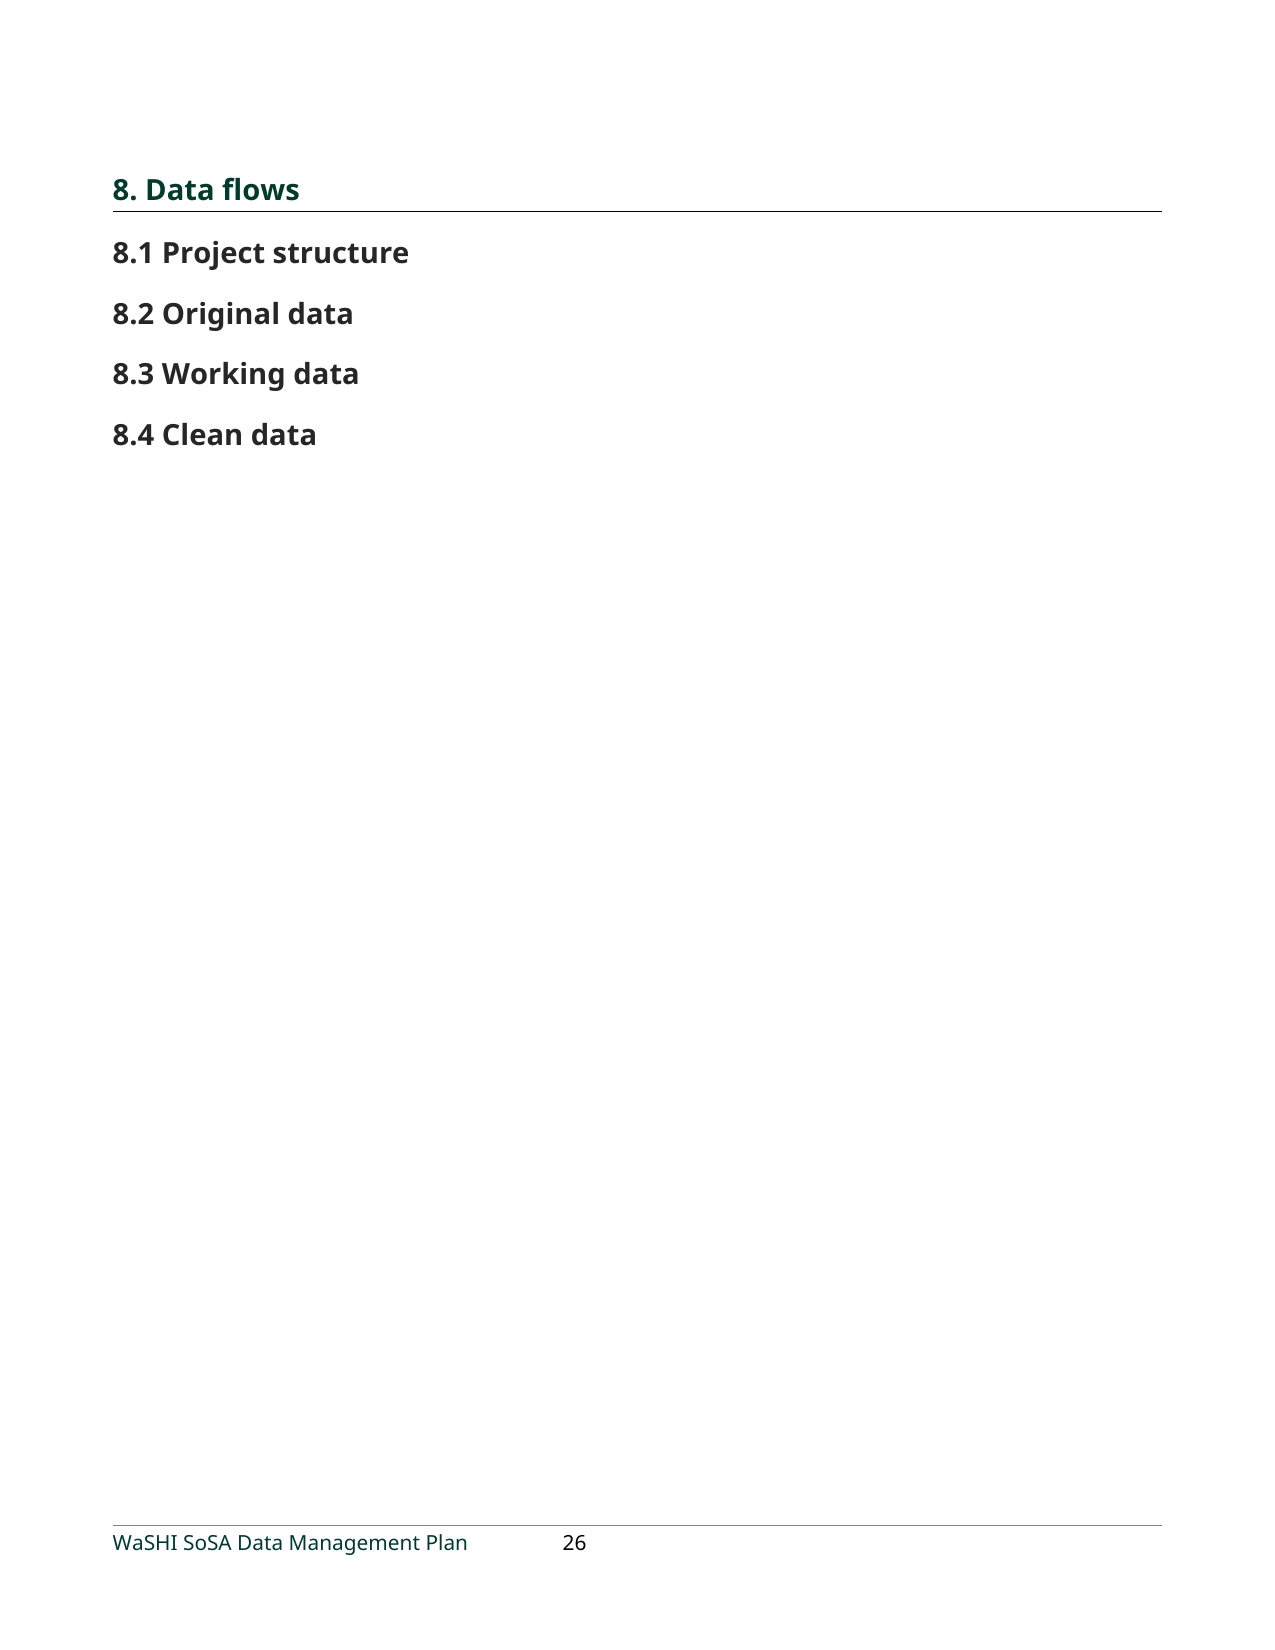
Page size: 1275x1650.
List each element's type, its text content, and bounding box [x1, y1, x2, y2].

subtitle 8.2 Original data [112, 293, 1162, 333]
subtitle 8.3 Working data [112, 353, 1162, 393]
subtitle 8.4 Clean data [112, 414, 1162, 454]
subtitle 8.1 Project structure [112, 232, 1162, 272]
subtitle 8. Data flows [112, 169, 1162, 212]
